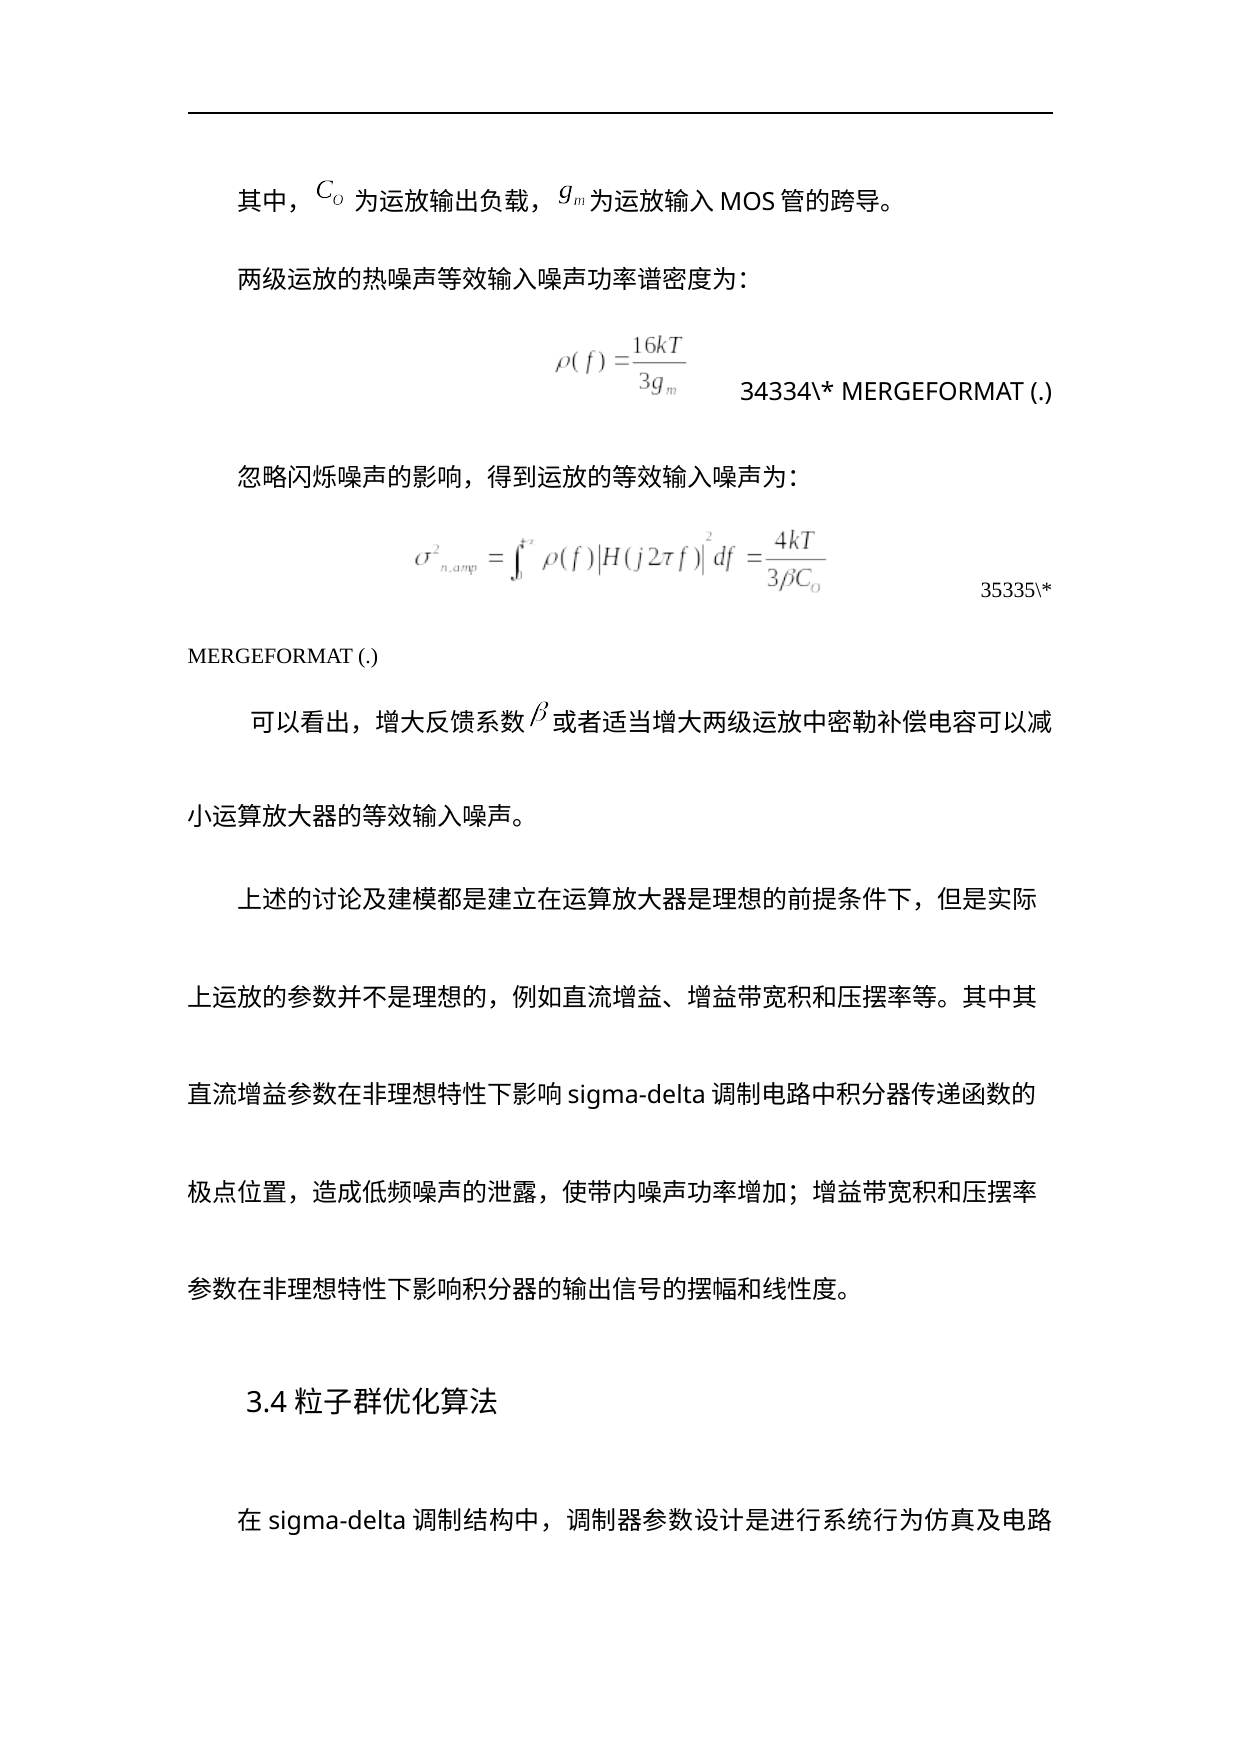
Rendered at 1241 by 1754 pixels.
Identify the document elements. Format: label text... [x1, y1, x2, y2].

subtitle 3.4 粒子群优化算法 [187, 1368, 1053, 1433]
text 忽略闪烁噪声的影响，得到运放的等效输入噪声为： [187, 443, 1053, 508]
text 两级运放的热噪声等效输入噪声功率谱密度为： [187, 245, 1053, 310]
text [187, 1486, 1053, 1551]
text 上述的讨论及建模都是建立在运算放大器是理想的前提条件下，但是实际上运放的参数并不是理想的，例如直流增益、增益带宽积和压摆率等。其中其直流增益参数在非理想特性下影响sigma-delta调制电路中积分器传递函数的极点位置，造成低频噪声的泄露，使带内噪声功率增加；增益带宽积和压摆率参数在非理想特性下影响积分器的输出信号的摆幅和线性度。 [187, 865, 1053, 1320]
text 其中， 为运放输出负载，为运放输入MOS管的跨导。 [187, 162, 1053, 227]
text 可以看出，增大反馈系数或者适当增大两级运放中密勒补偿电容可以减小运算放大器的等效输入噪声。 [187, 685, 1053, 847]
